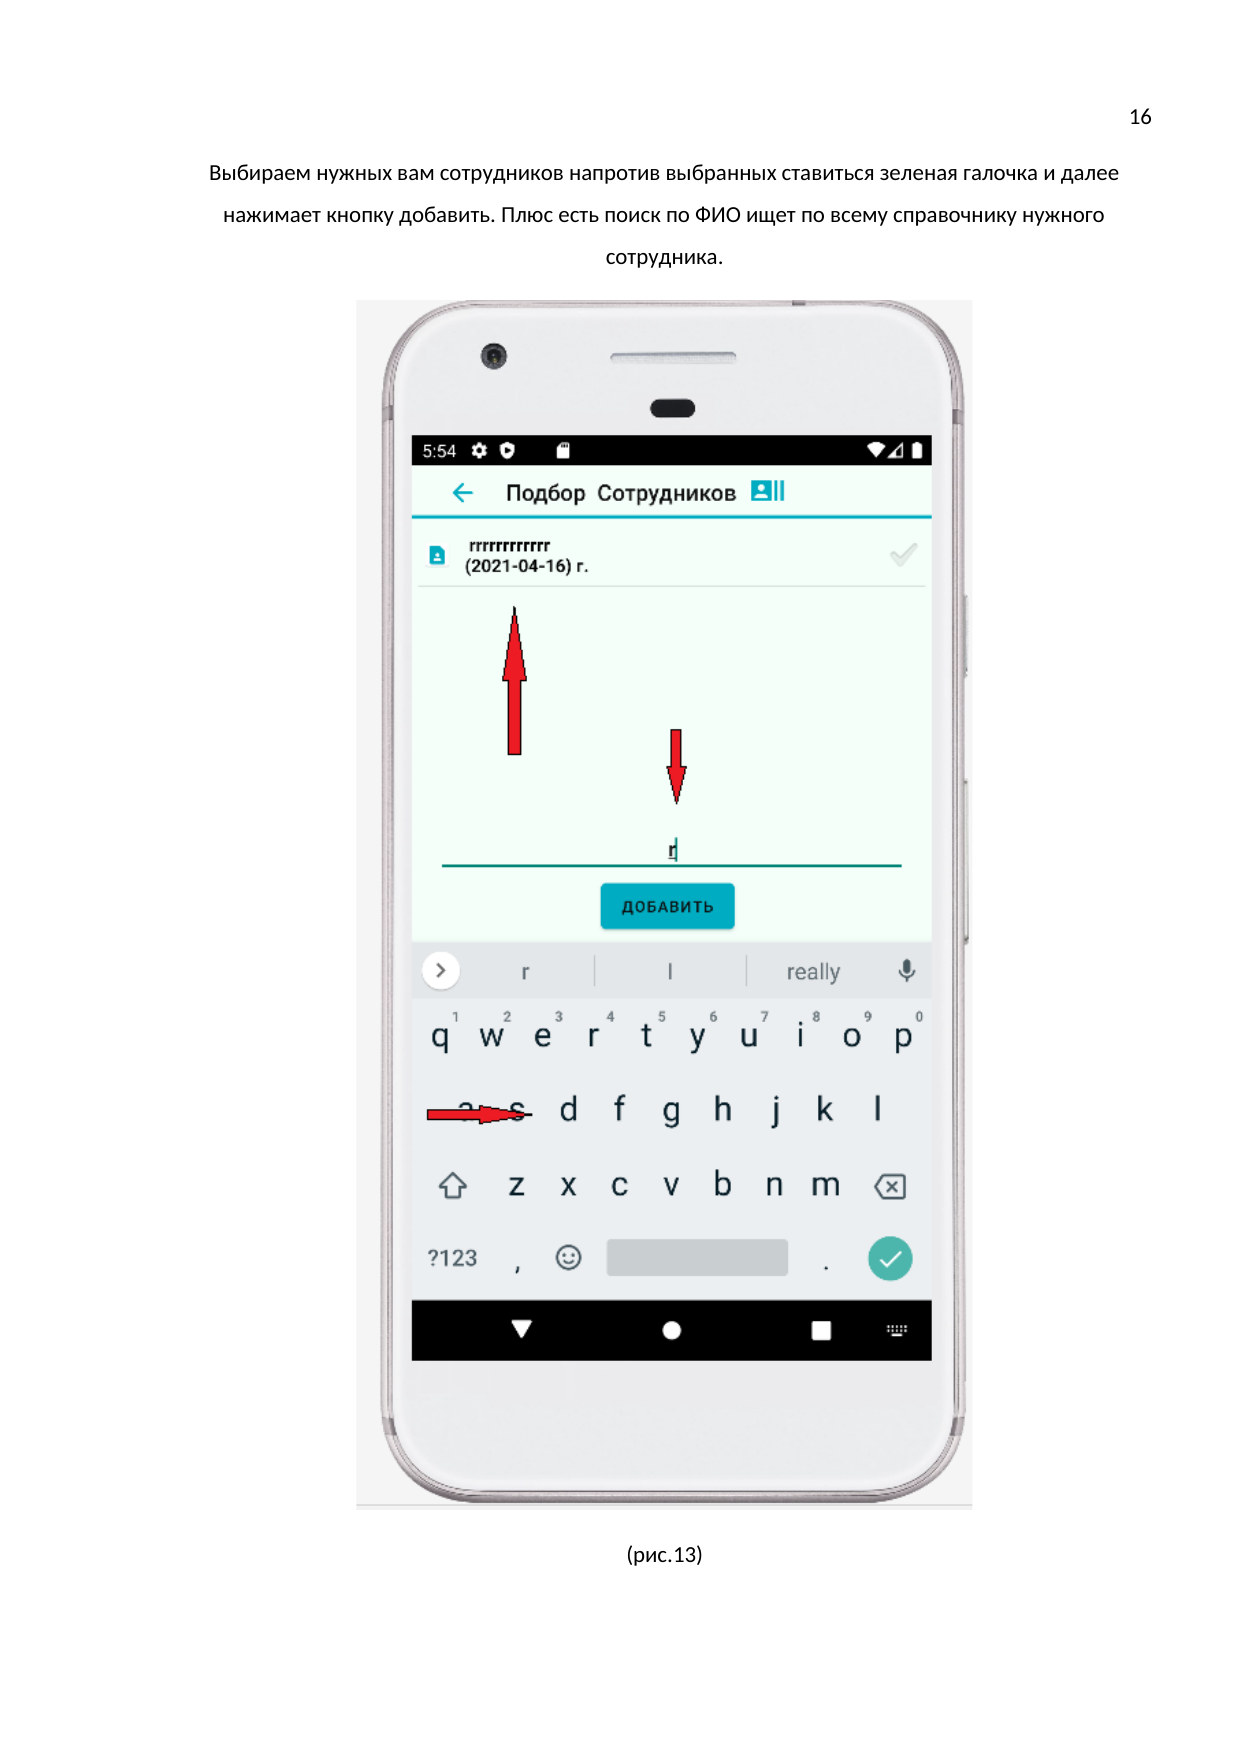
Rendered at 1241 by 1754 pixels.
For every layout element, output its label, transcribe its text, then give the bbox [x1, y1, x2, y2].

text (рис.13) [177, 1540, 1152, 1568]
picture [356, 300, 973, 1510]
text Выбираем нужных вам сотрудников напротив выбранных ставиться зеленая галочка и далее нажимает кнопку добавить. Плюс есть поиск по ФИО ищет по всему справочнику нужного сотрудника. [177, 158, 1152, 270]
